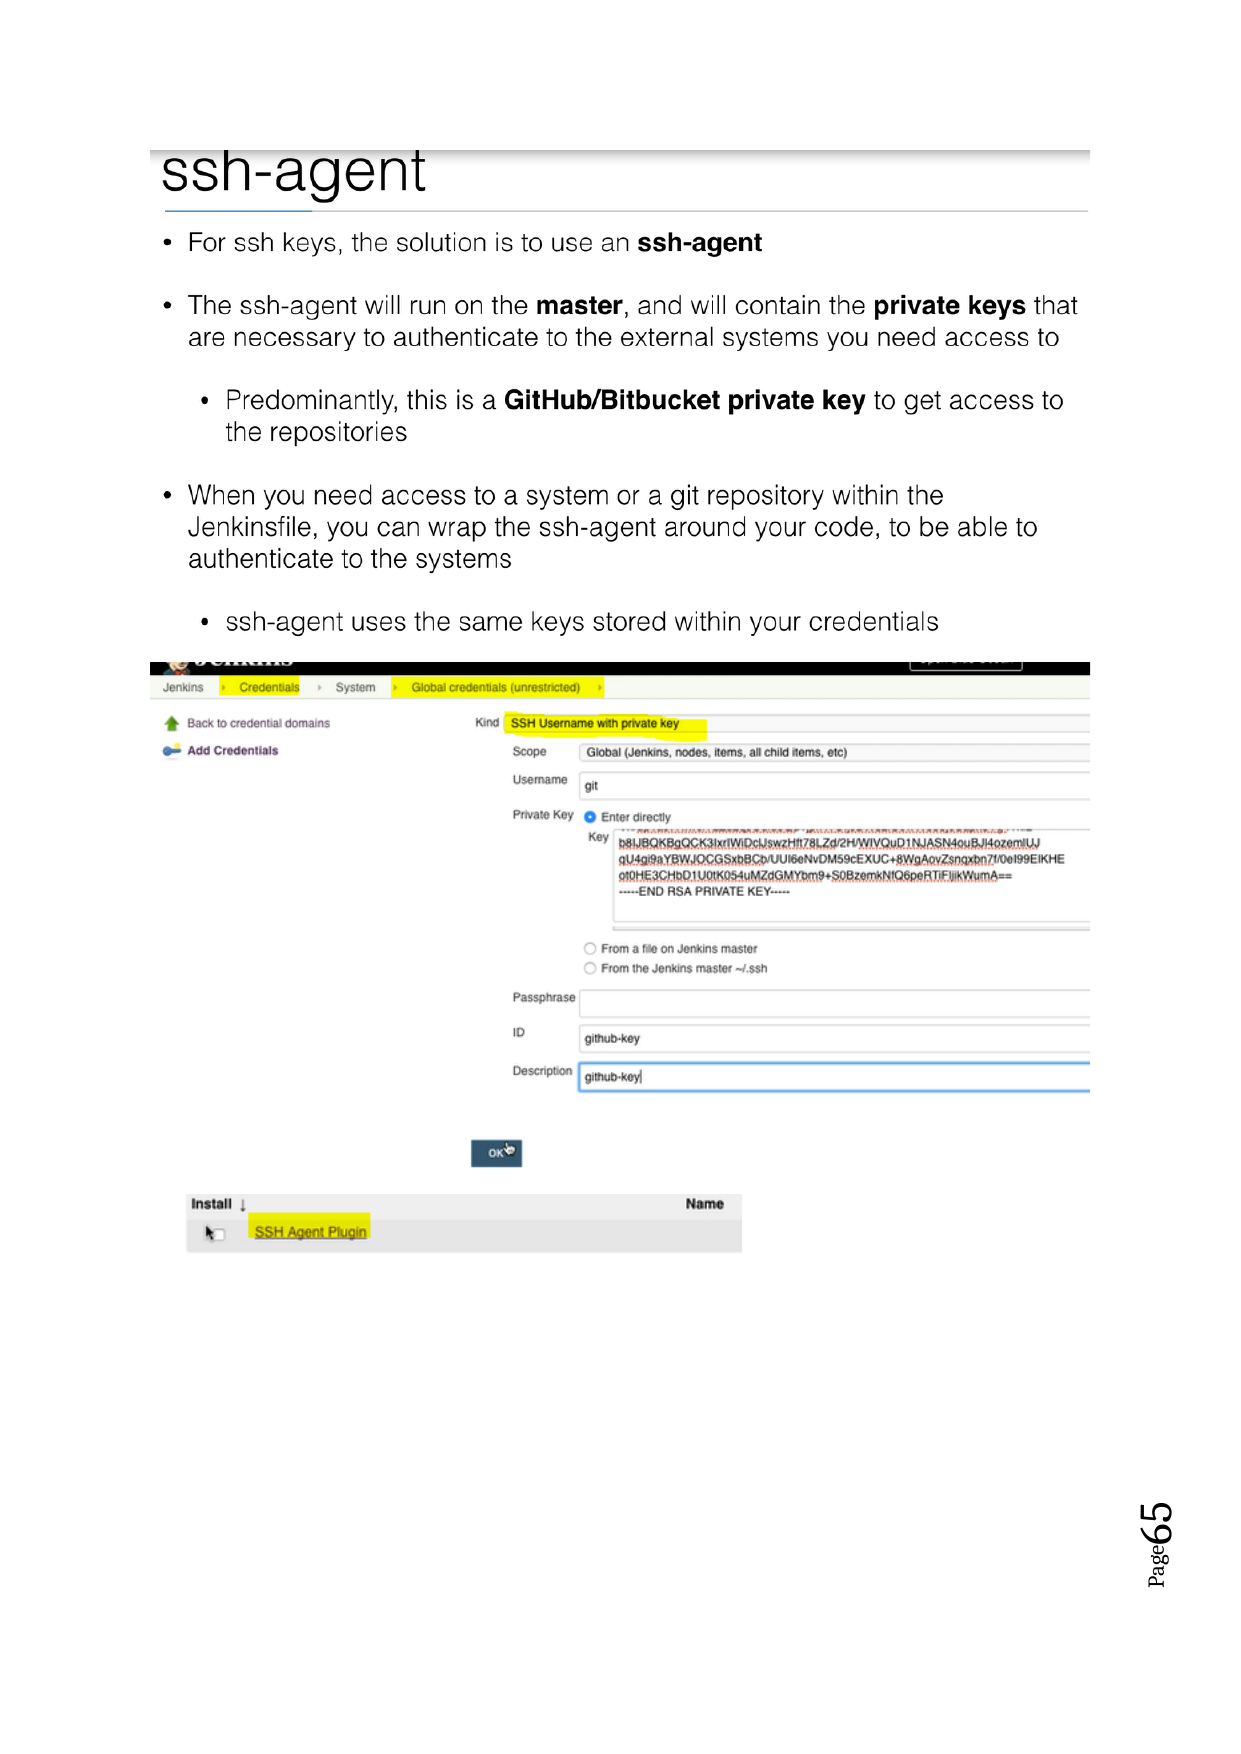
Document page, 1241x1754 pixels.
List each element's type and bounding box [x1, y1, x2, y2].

picture [150, 1194, 743, 1257]
picture [150, 662, 1091, 1170]
picture [150, 150, 1091, 638]
